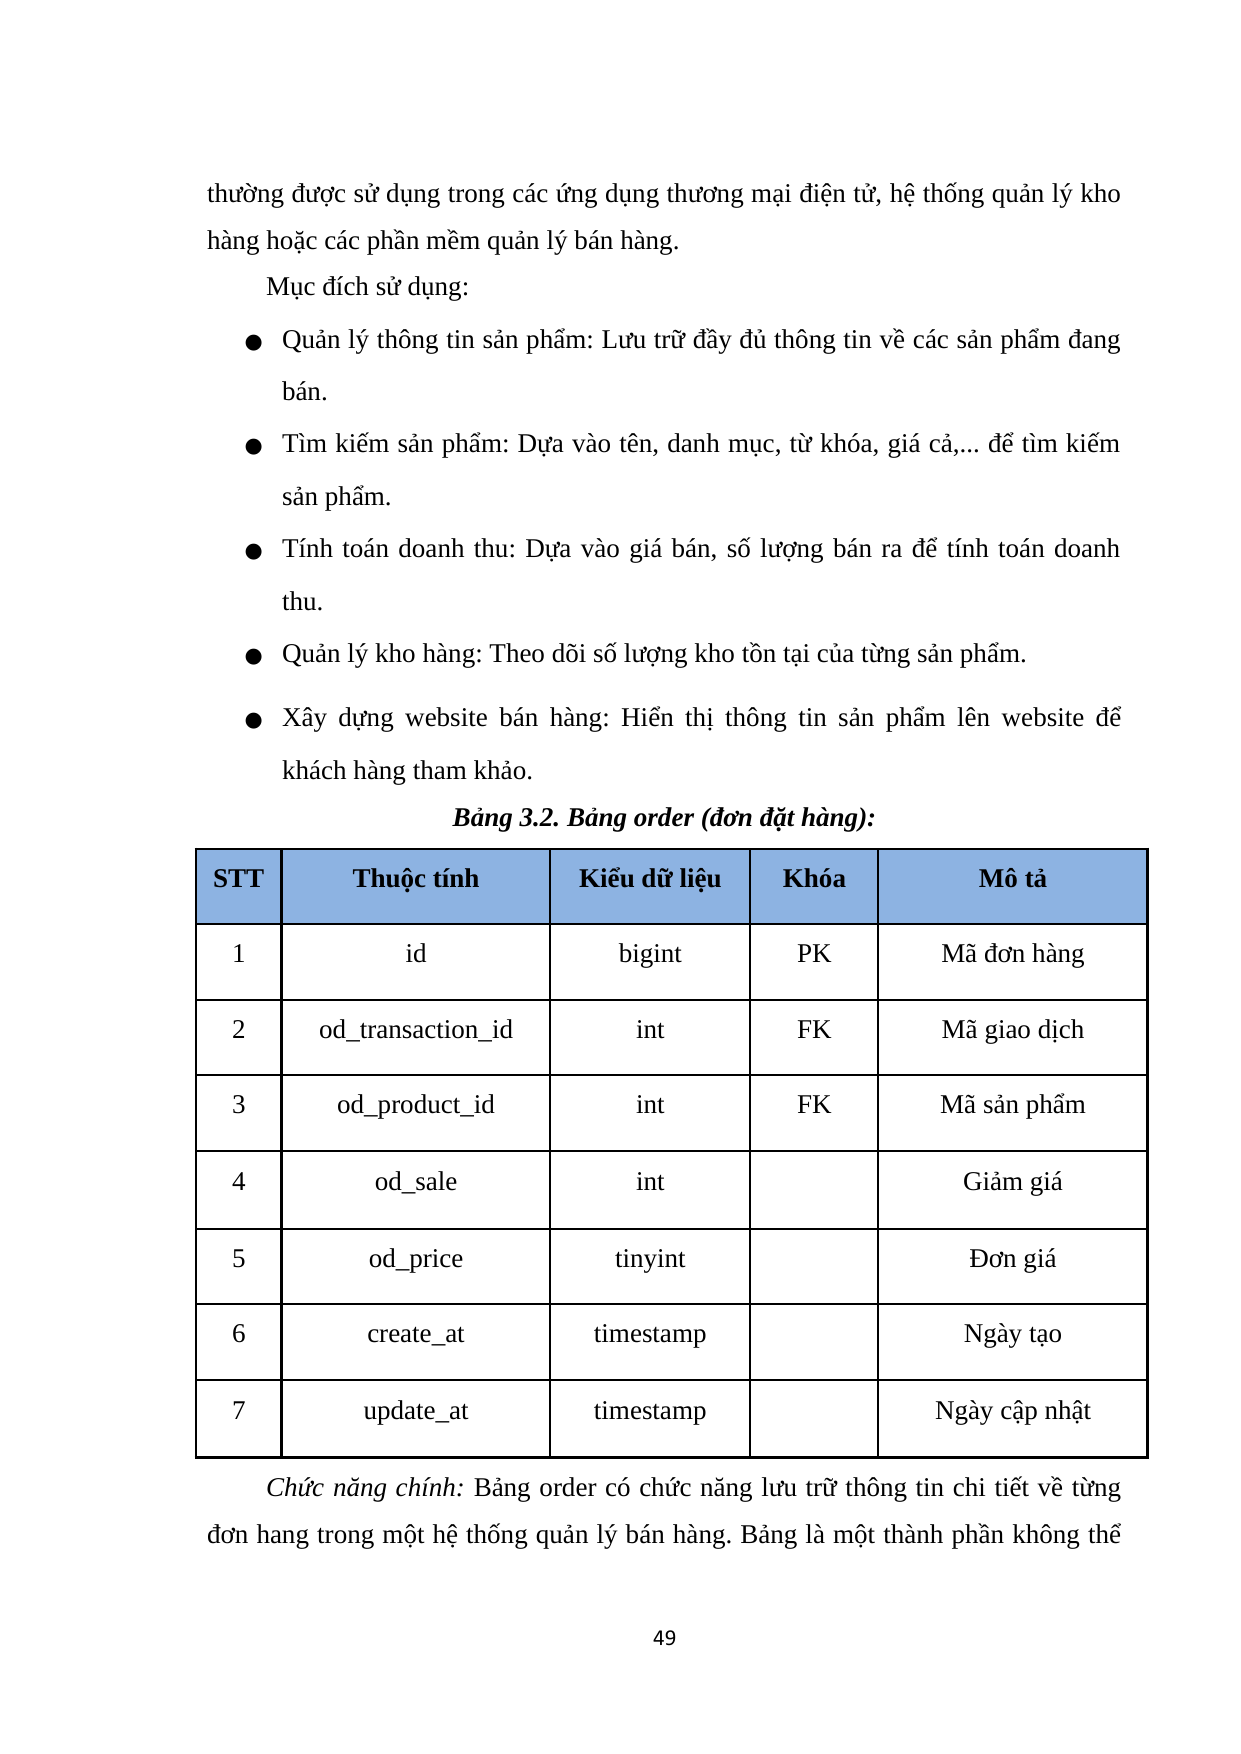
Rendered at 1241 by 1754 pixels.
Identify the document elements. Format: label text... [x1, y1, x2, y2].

table_cell Ngày cập nhật [879, 1381, 1146, 1456]
list Tìm kiếm sản phẩm: Dựa vào tên, danh mục, từ khóa, giá cả,... để tìm kiếm sản phẩm. [244, 422, 1122, 511]
table_header Khóa [751, 850, 877, 923]
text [207, 177, 1122, 255]
list Quản lý kho hàng: Theo dõi số lượng kho tồn tại của từng sản phẩm. [244, 632, 1122, 674]
table_cell bigint [551, 925, 749, 998]
text Bảng 3.2. Bảng order (đơn đặt hàng): [207, 801, 1122, 832]
table_cell tinyint [551, 1230, 749, 1303]
list Xây dựng website bán hàng: Hiển thị thông tin sản phẩm lên website để khách hàng tham khảo. [244, 696, 1122, 785]
table_cell od_product_id [283, 1076, 549, 1149]
table_cell od_price [283, 1230, 549, 1303]
table_header Kiểu dữ liệu [551, 850, 749, 923]
table_cell Mã đơn hàng [879, 925, 1146, 998]
table_cell [751, 1381, 877, 1456]
table_cell int [551, 1001, 749, 1074]
table_cell Mã giao dịch [879, 1001, 1146, 1074]
table_cell create_at [283, 1305, 549, 1378]
table_cell [751, 1152, 877, 1227]
table_cell 5 [197, 1230, 280, 1303]
table_cell [751, 1230, 877, 1303]
table_cell int [551, 1076, 749, 1149]
text Mục đích sử dụng: [207, 271, 1122, 302]
table_header STT [197, 850, 280, 923]
table_cell 1 [197, 925, 280, 998]
table_cell 7 [197, 1381, 280, 1456]
table_cell 3 [197, 1076, 280, 1149]
table_cell Ngày tạo [879, 1305, 1146, 1378]
table_cell [751, 1305, 877, 1378]
table_cell PK [751, 925, 877, 998]
table_cell Giảm giá [879, 1152, 1146, 1227]
table_cell id [283, 925, 549, 998]
list Quản lý thông tin sản phẩm: Lưu trữ đầy đủ thông tin về các sản phẩm đang bán. [244, 317, 1122, 407]
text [207, 1471, 1122, 1549]
table_cell od_sale [283, 1152, 549, 1227]
table_cell int [551, 1152, 749, 1227]
table_cell timestamp [551, 1305, 749, 1378]
table_header Mô tả [879, 850, 1146, 923]
list Tính toán doanh thu: Dựa vào giá bán, số lượng bán ra để tính toán doanh thu. [244, 527, 1122, 616]
table_cell FK [751, 1001, 877, 1074]
table_header Thuộc tính [283, 850, 549, 923]
table_cell Mã sản phẩm [879, 1076, 1146, 1149]
table_cell update_at [283, 1381, 549, 1456]
table_cell 2 [197, 1001, 280, 1074]
table_cell FK [751, 1076, 877, 1149]
table_cell timestamp [551, 1381, 749, 1456]
table_cell od_transaction_id [283, 1001, 549, 1074]
table_cell 6 [197, 1305, 280, 1378]
table_cell 4 [197, 1152, 280, 1227]
table_cell Đơn giá [879, 1230, 1146, 1303]
